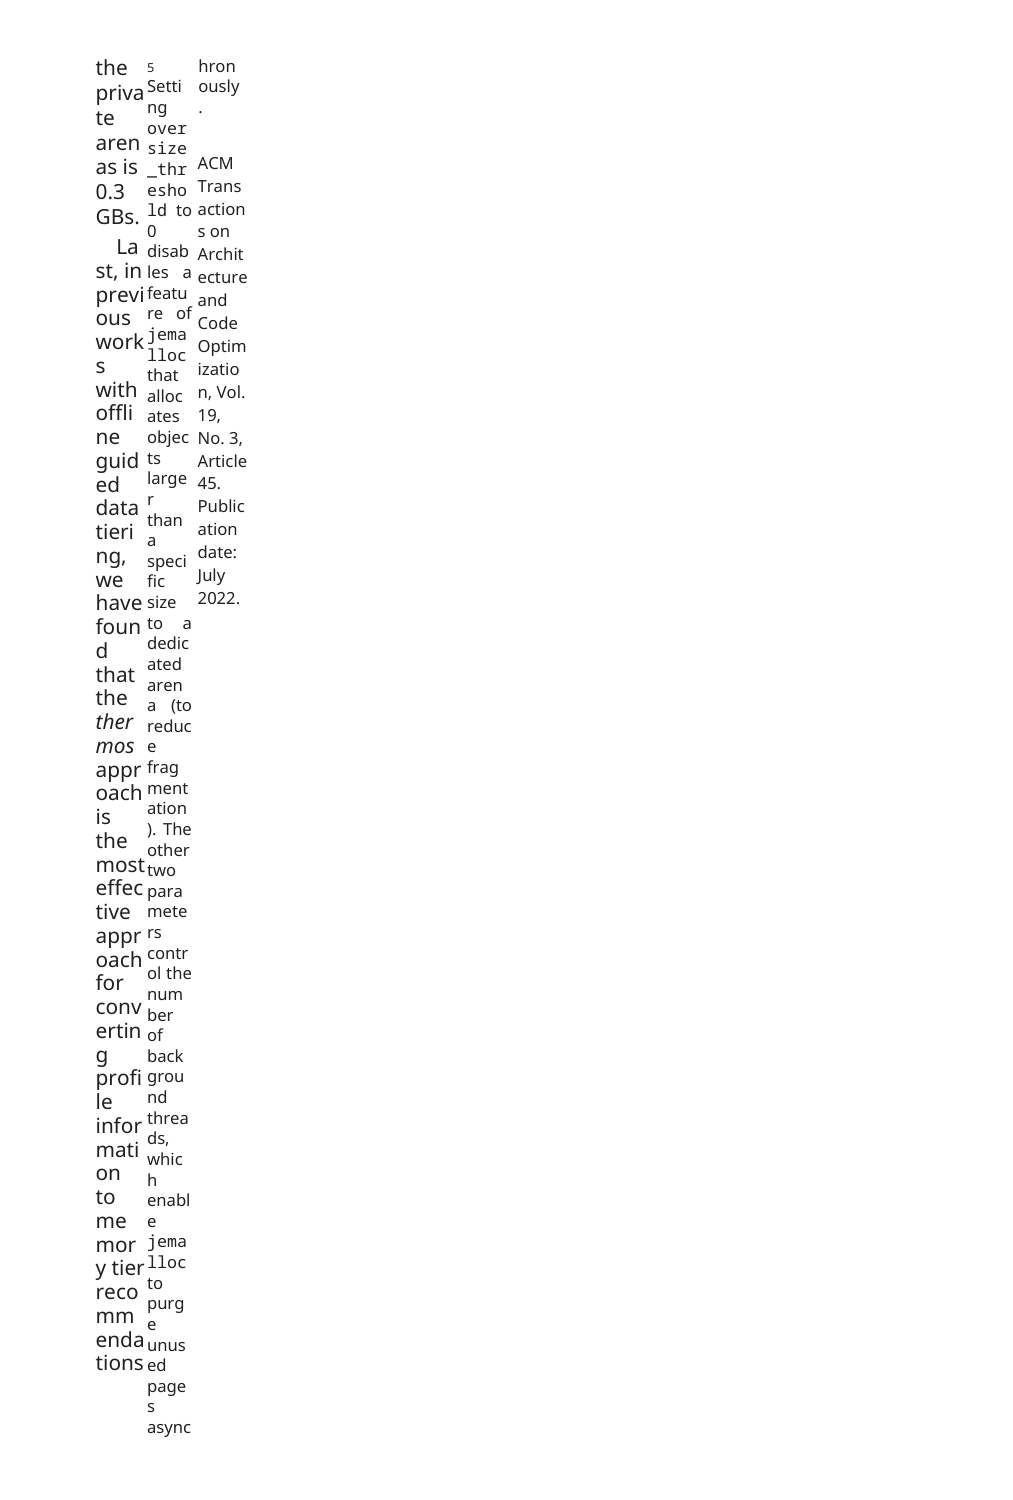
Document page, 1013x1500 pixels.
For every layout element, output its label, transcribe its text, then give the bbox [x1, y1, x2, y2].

text Last, in previous works with offline guided data tiering, we have found that the thermos approach is the most effective approach for converting profile information to memory tier recommendations [95, 236, 146, 1376]
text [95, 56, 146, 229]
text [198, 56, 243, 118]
text 5Setting oversize_threshold to 0 disables a feature of jemalloc that allocates objects larger than a specific size to a dedicated arena (to reduce fragmentation). The other two parameters control the number of background threads, which enable jemalloc to purge unused pages asynchronously. [147, 56, 192, 1438]
text ACM Transactions on Architecture and Code Optimization, Vol. 19, No. 3, Article 45. Publication date: July 2022. [197, 151, 249, 609]
